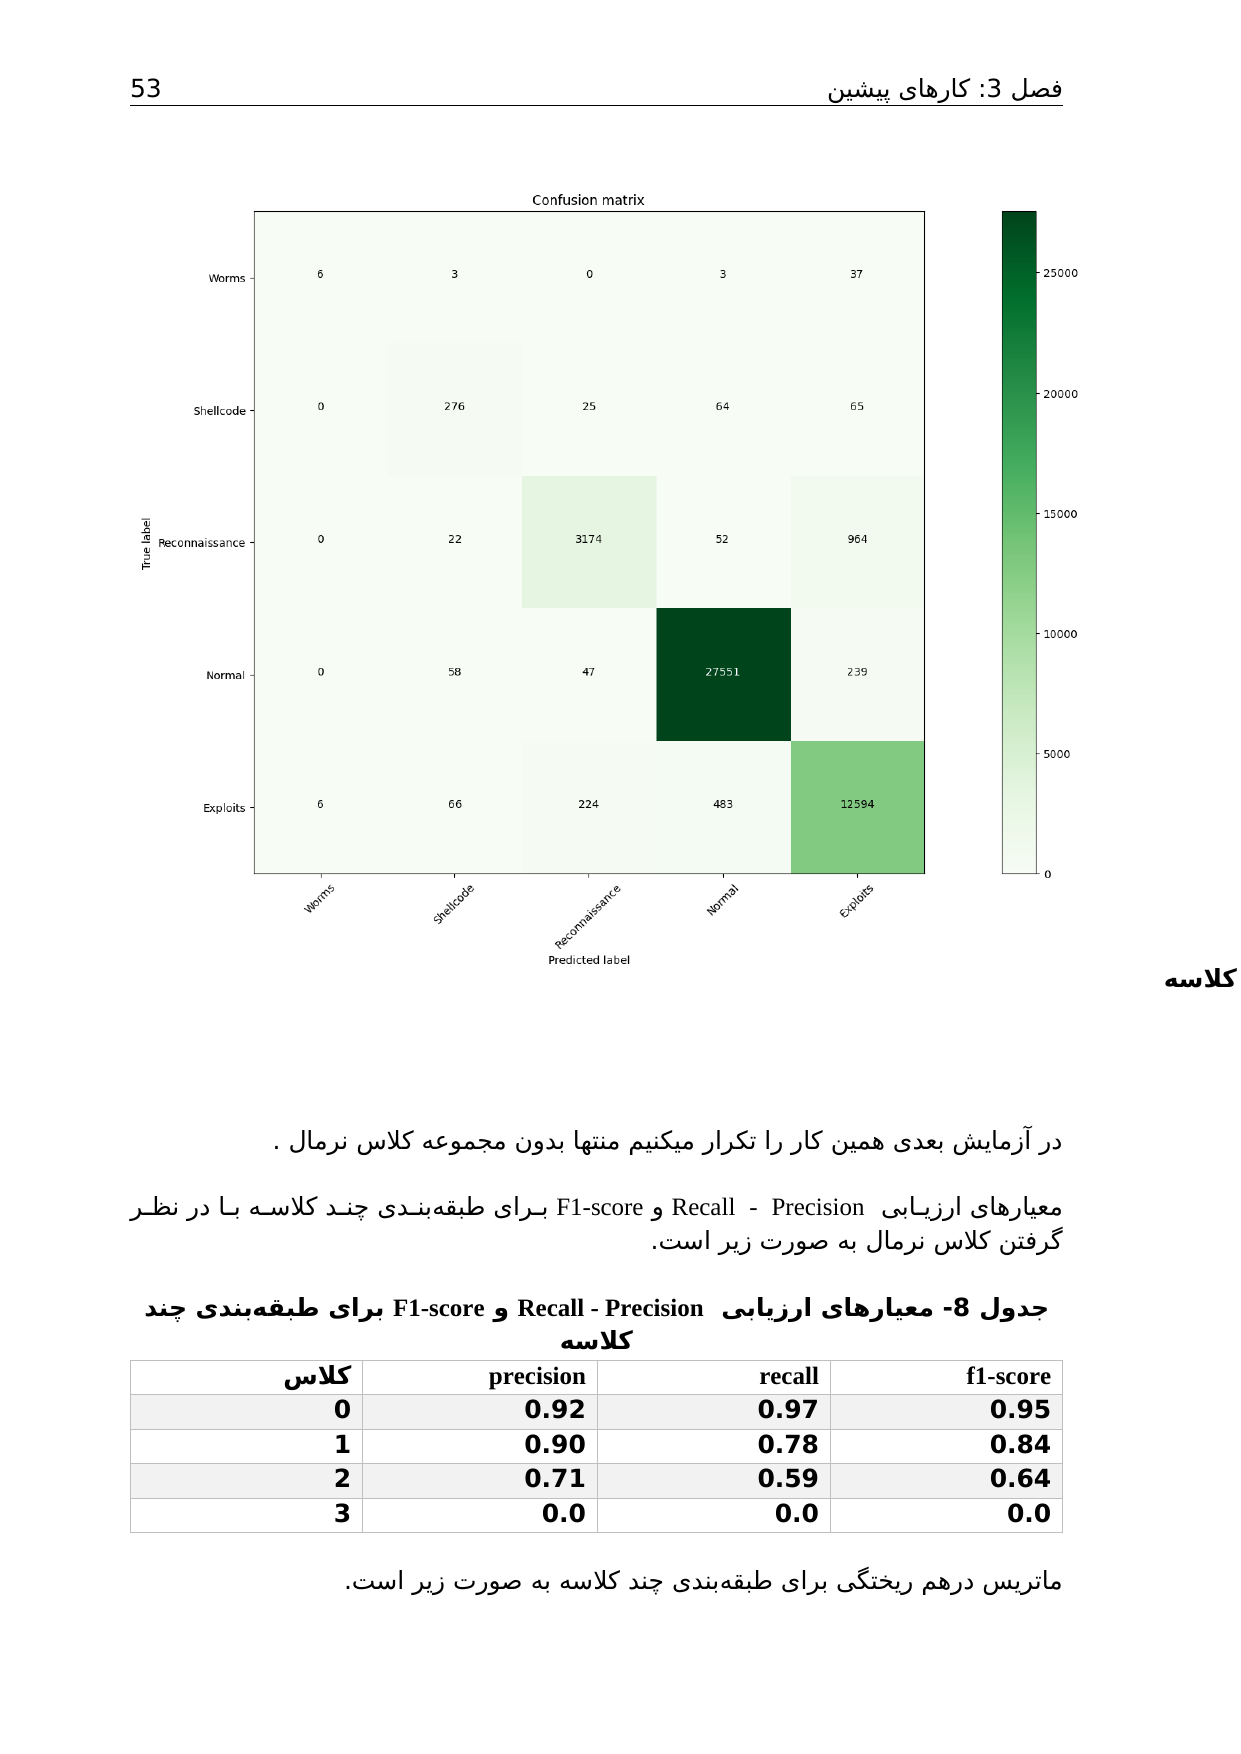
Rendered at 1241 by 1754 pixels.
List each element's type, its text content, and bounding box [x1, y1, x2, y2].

table_header f1-score [831, 1361, 1062, 1394]
table_cell 1 [131, 1430, 362, 1463]
table_cell 0.90 [363, 1430, 597, 1463]
table_cell 0.0 [831, 1499, 1062, 1532]
text ماتریس درهم ریختگی برای طبقه‌بندی چند کلاسه به صورت زیر است. [130, 1566, 1063, 1595]
table_cell 3 [131, 1499, 362, 1532]
table_cell 0.71 [363, 1464, 597, 1498]
table_cell 0.92 [363, 1395, 597, 1429]
table_cell 0.78 [598, 1430, 830, 1463]
text در آزمایش بعدی همین کار را تکرار میکنیم منتها بدون مجموعه کلاس نرمال . [130, 1126, 1063, 1155]
picture [134, 186, 1085, 964]
table_cell 0.95 [831, 1395, 1062, 1429]
table_cell 0.84 [831, 1430, 1062, 1463]
table_cell 0.59 [598, 1464, 830, 1498]
table_cell 0.0 [363, 1499, 597, 1532]
text معیارهای ارزیابی Recall - Precision و F1-score برای طبقه‌بندی چند کلاسه با در نظر گرفتن کلاس نرمال به صورت زیر است. [130, 1192, 1063, 1255]
table_cell 0.97 [598, 1395, 830, 1429]
table_header کلاس [131, 1361, 362, 1394]
table_header recall [598, 1361, 830, 1394]
table_cell 2 [131, 1464, 362, 1498]
table_cell 0 [131, 1395, 362, 1429]
text جدول 8- معیارهای ارزیابی Recall - Precision و F1-score برای طبقه‌بندی چند کلاسه [130, 1293, 1063, 1355]
table_header precision [363, 1361, 597, 1394]
table_cell 0.0 [598, 1499, 830, 1532]
table_cell 0.64 [831, 1464, 1062, 1498]
